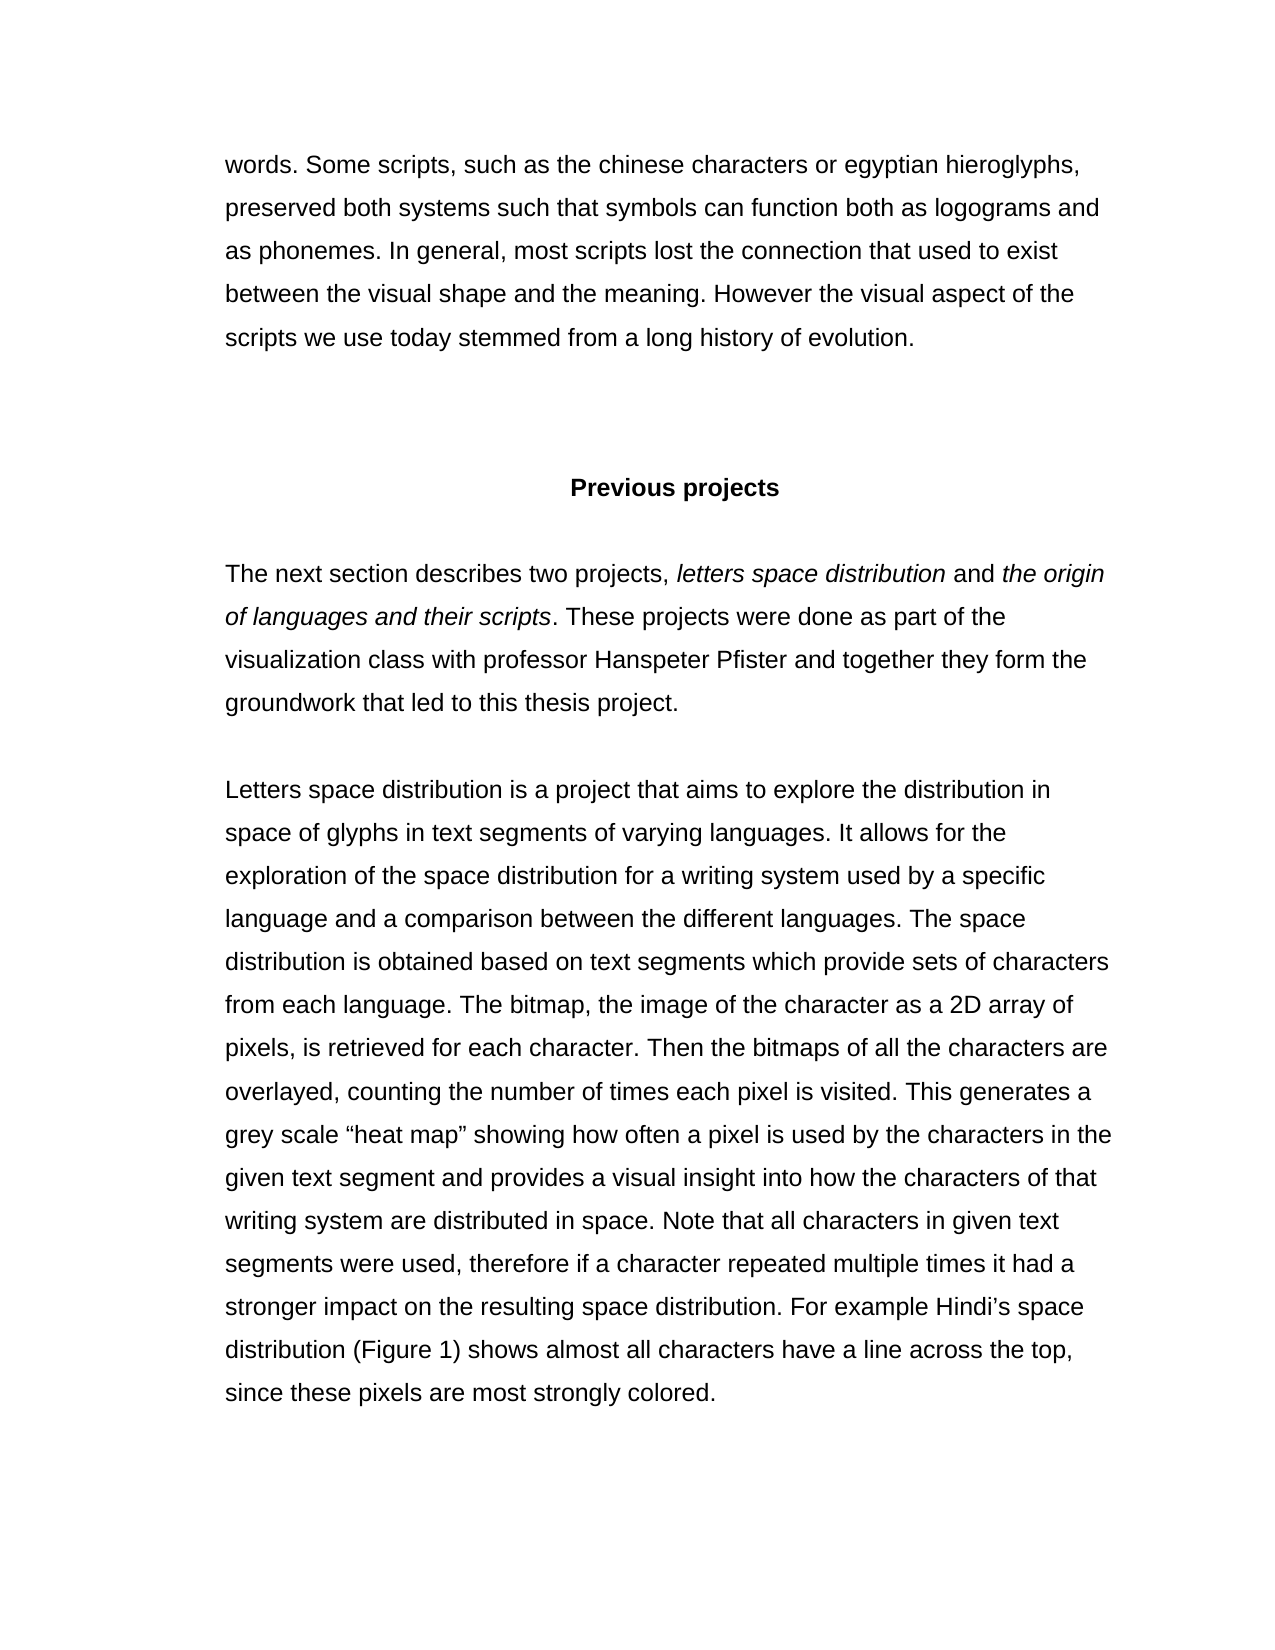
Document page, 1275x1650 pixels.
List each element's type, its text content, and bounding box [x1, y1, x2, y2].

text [225, 150, 1125, 351]
text Letters space distribution is a project that aims to explore the distribution in space of glyphs in text segments of varying languages. It allows for the exploration of the space distribution for a writing system used by a specific language and a comparison between the different languages. The space distribution is obtained based on text segments which provide sets of characters from each language. The bitmap, the image of the character as a 2D array of pixels, is retrieved for each character. Then the bitmaps of all the characters are overlayed, counting the number of times each pixel is visited. This generates a grey scale “heat map” showing how often a pixel is used by the characters in the given text segment and provides a visual insight into how the characters of that writing system are distributed in space. Note that all characters in given text segments were used, therefore if a character repeated multiple times it had a stronger impact on the resulting space distribution. For example Hindi’s space distribution (Figure 1) shows almost all characters have a line across the top, since these pixels are most strongly colored. [225, 774, 1125, 1407]
subtitle Previous projects [225, 473, 1125, 501]
text The next section describes two projects, letters space distribution and the origin of languages and their scripts. These projects were done as part of the visualization class with professor Hanspeter Pfister and together they form the groundwork that led to this thesis project. [225, 559, 1125, 717]
